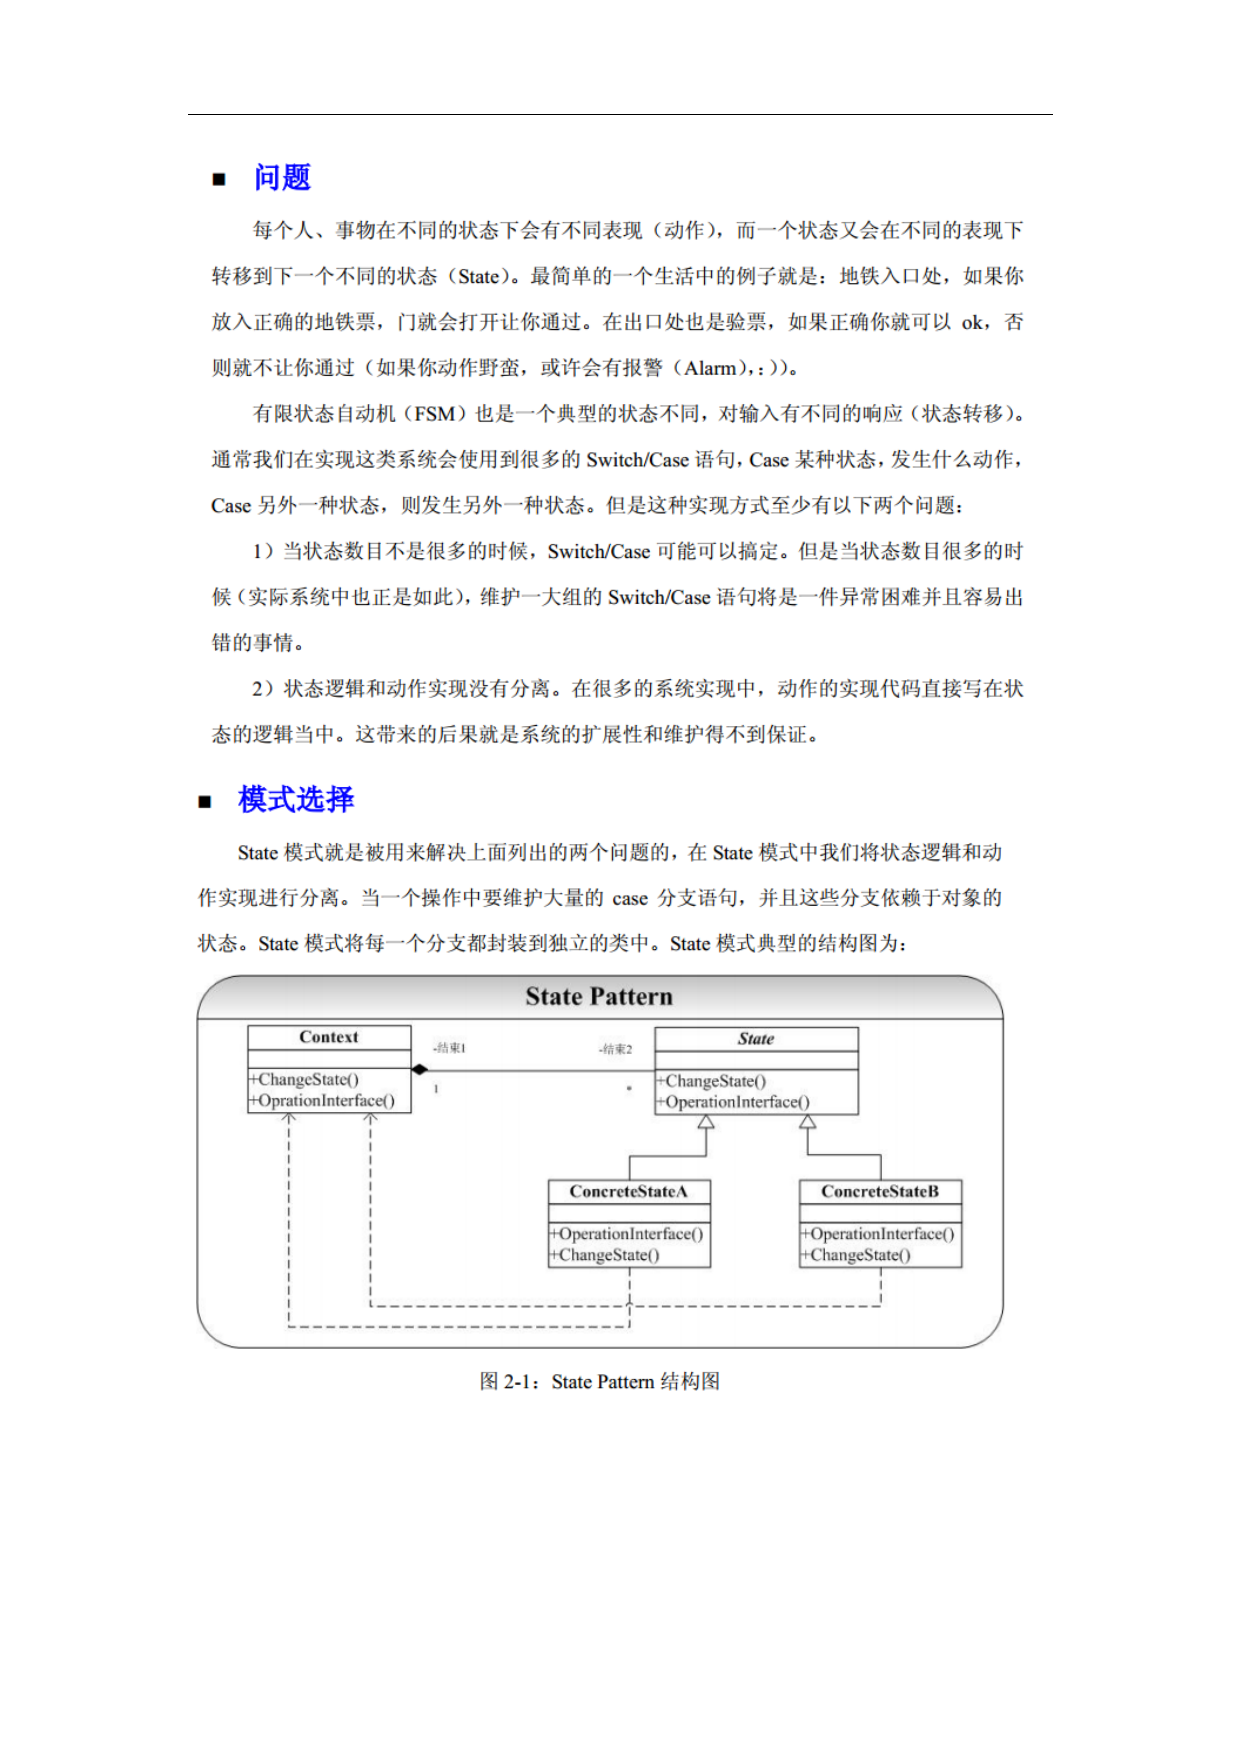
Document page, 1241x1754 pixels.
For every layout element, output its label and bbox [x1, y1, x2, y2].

picture [187, 162, 1053, 765]
picture [187, 779, 1052, 1400]
